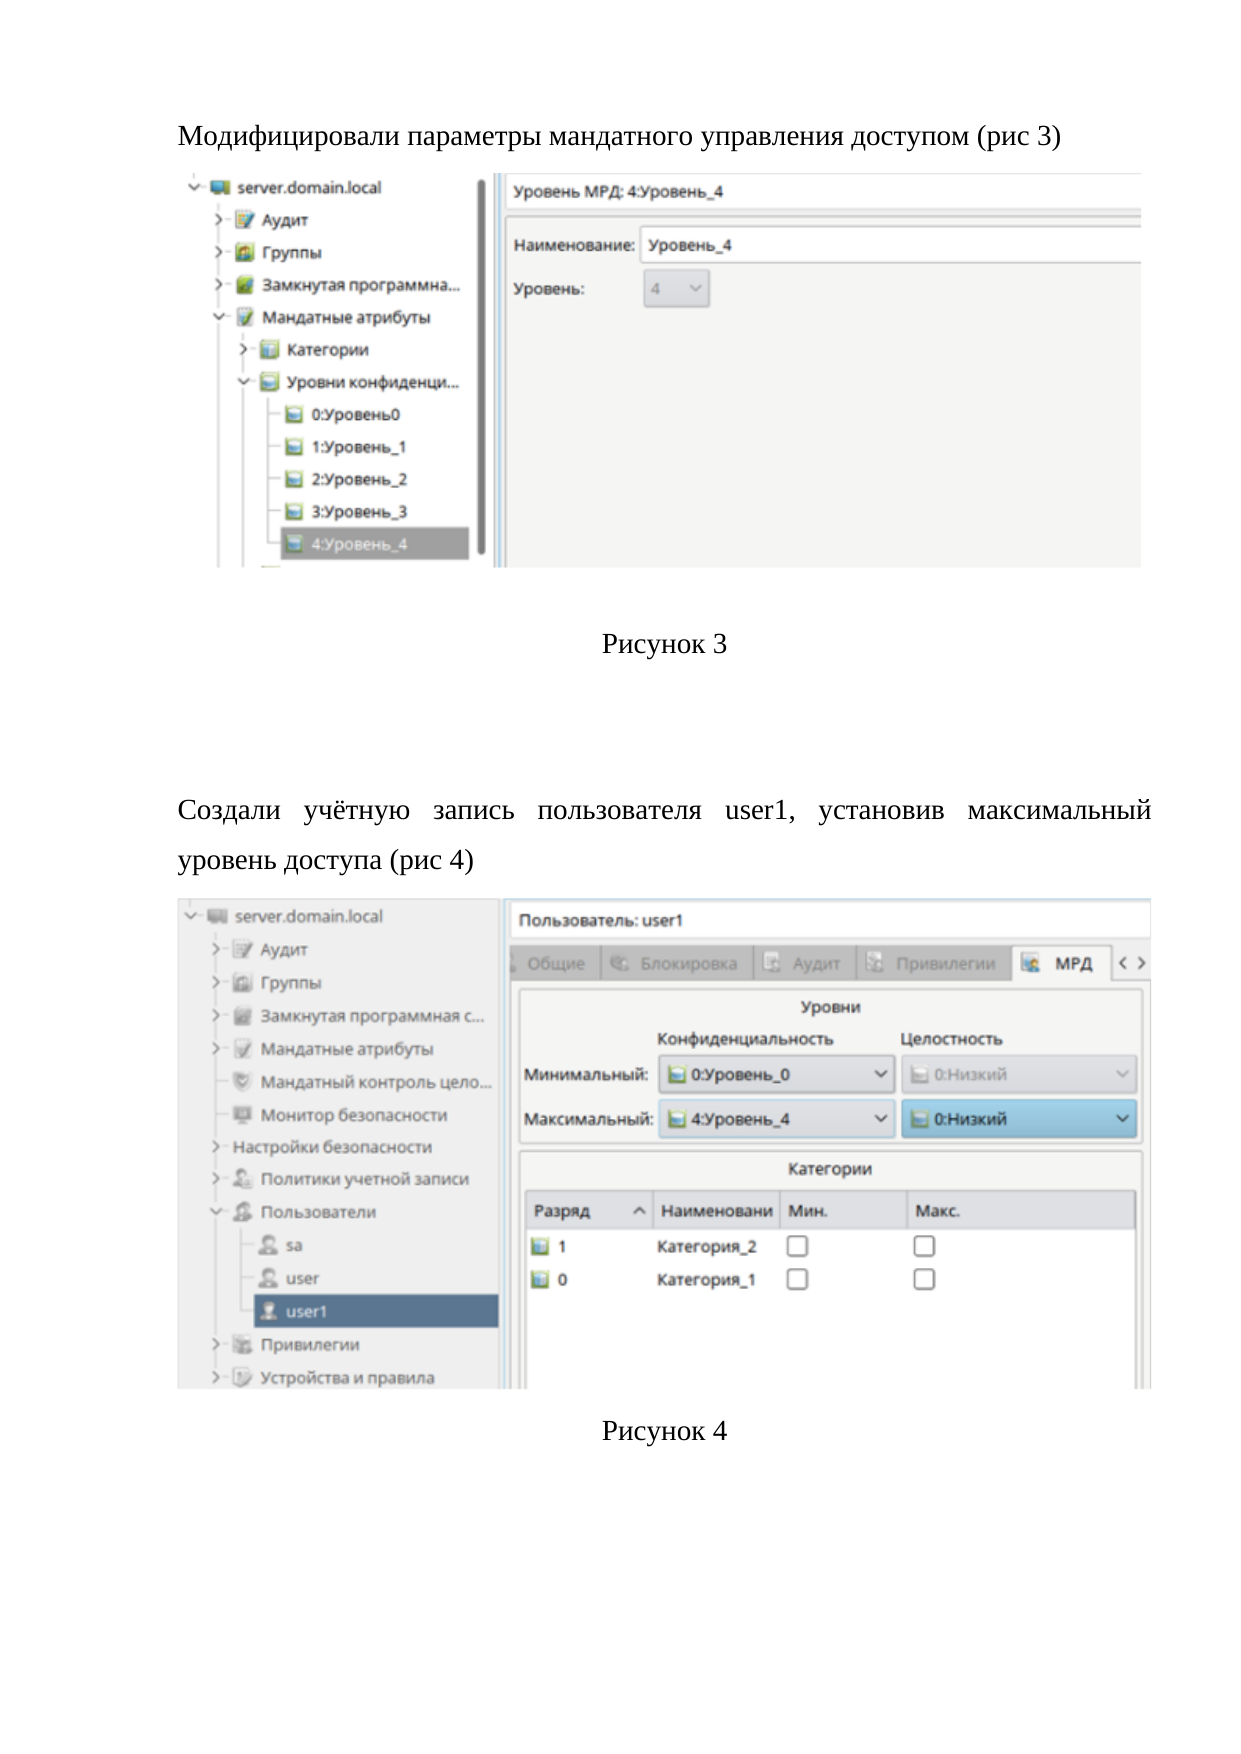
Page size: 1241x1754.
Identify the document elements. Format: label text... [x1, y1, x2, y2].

text Рисунок 3 [177, 626, 1152, 659]
text Рисунок 4 [177, 1413, 1152, 1446]
picture [177, 897, 1152, 1394]
text Модифицировали параметры мандатного управления доступом (рис 3) [177, 118, 1152, 152]
picture [187, 173, 1142, 607]
text Создали учётную запись пользователя user1, установив максимальный уровень доступа (рис 4) [177, 792, 1152, 876]
